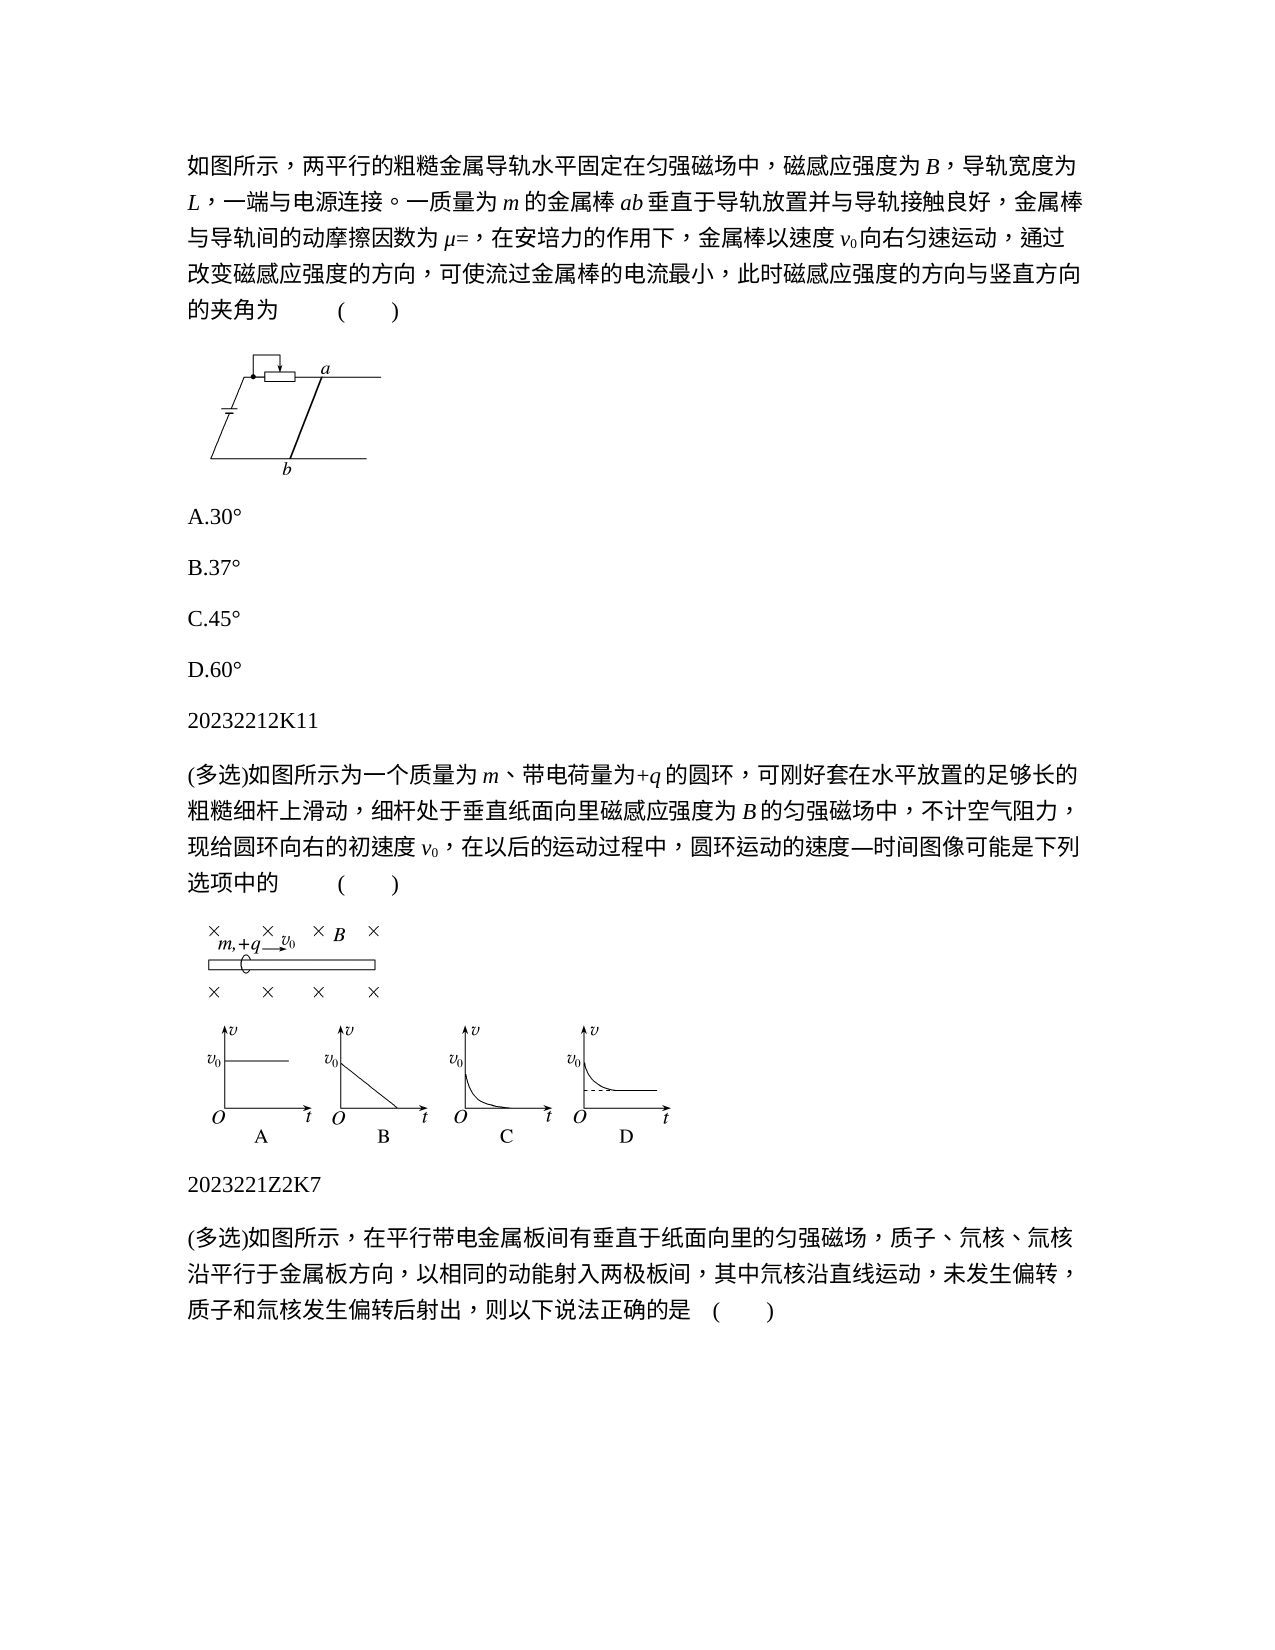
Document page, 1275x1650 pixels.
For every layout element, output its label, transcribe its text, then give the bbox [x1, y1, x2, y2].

text 如图所示，两平行的粗糙金属导轨水平固定在匀强磁场中，磁感应强度为B，导轨宽度为L，一端与电源连接。一质量为m的金属棒ab垂直于导轨放置并与导轨接触良好，金属棒与导轨间的动摩擦因数为μ=，在安培力的作用下，金属棒以速度v0向右匀速运动，通过改变磁感应强度的方向，可使流过金属棒的电流最小，此时磁感应强度的方向与竖直方向的夹角为 ( ) [187, 150, 1087, 325]
text 2023221Z2K7 [187, 1171, 1087, 1197]
text (多选)如图所示为一个质量为m、带电荷量为+q的圆环，可刚好套在水平放置的足够长的粗糙细杆上滑动，细杆处于垂直纸面向里磁感应强度为B的匀强磁场中，不计空气阻力，现给圆环向右的初速度v0，在以后的运动过程中，圆环运动的速度—时间图像可能是下列选项中的 ( ) [187, 759, 1087, 898]
picture [206, 923, 380, 1000]
text C.45° [187, 606, 1087, 632]
text B.37° [187, 554, 1087, 581]
picture [206, 350, 384, 479]
text D.60° [187, 657, 1087, 683]
text (多选)如图所示，在平行带电金属板间有垂直于纸面向里的匀强磁场，质子、氘核、氚核沿平行于金属板方向，以相同的动能射入两极板间，其中氘核沿直线运动，未发生偏转，质子和氚核发生偏转后射出，则以下说法正确的是 ( ) [187, 1222, 1087, 1325]
text 20232212K11 [187, 708, 1087, 734]
text A.30° [187, 503, 1087, 530]
picture [206, 1023, 673, 1147]
